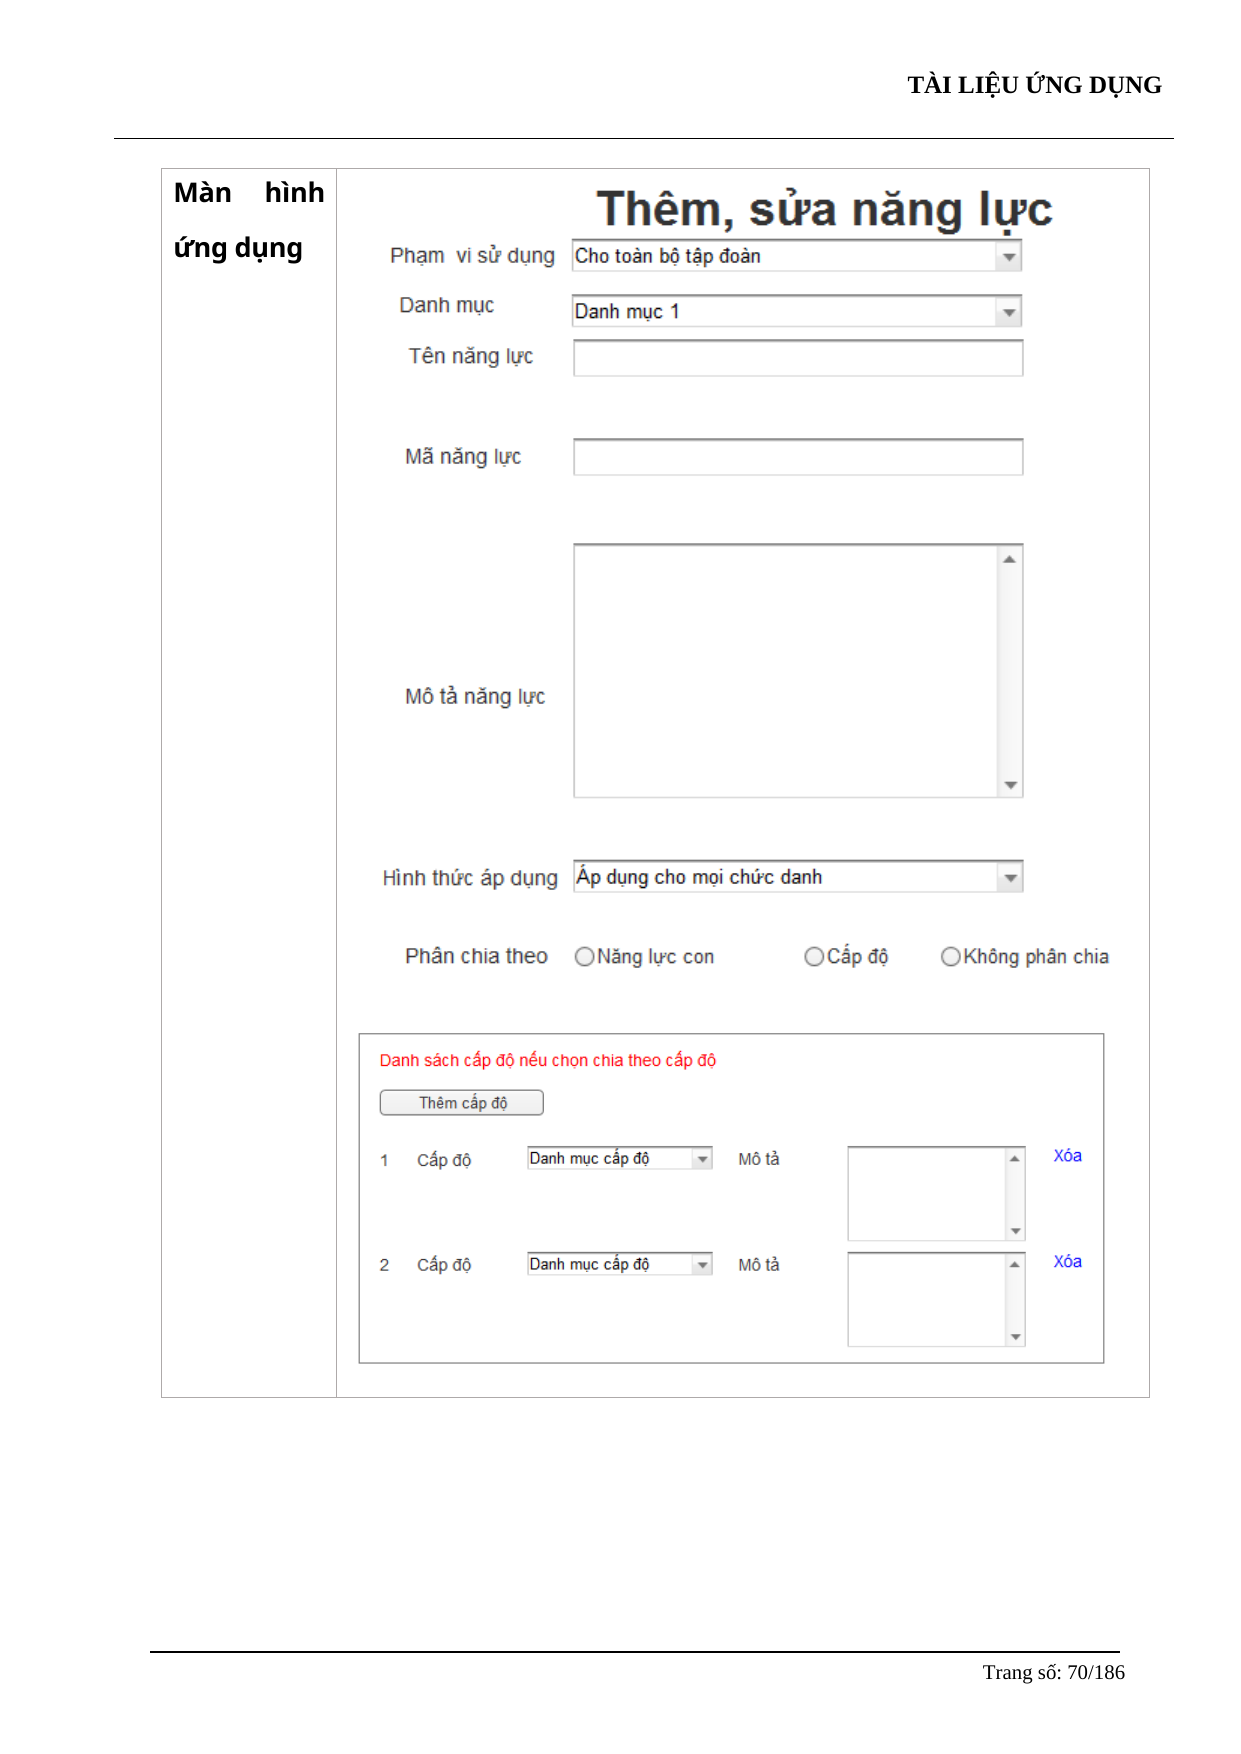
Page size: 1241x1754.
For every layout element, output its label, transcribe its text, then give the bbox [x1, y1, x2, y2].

picture [347, 173, 1138, 1007]
table_cell Màn hình ứng dụng [162, 169, 336, 1397]
table_cell [337, 169, 1149, 1397]
picture [347, 1025, 1115, 1379]
